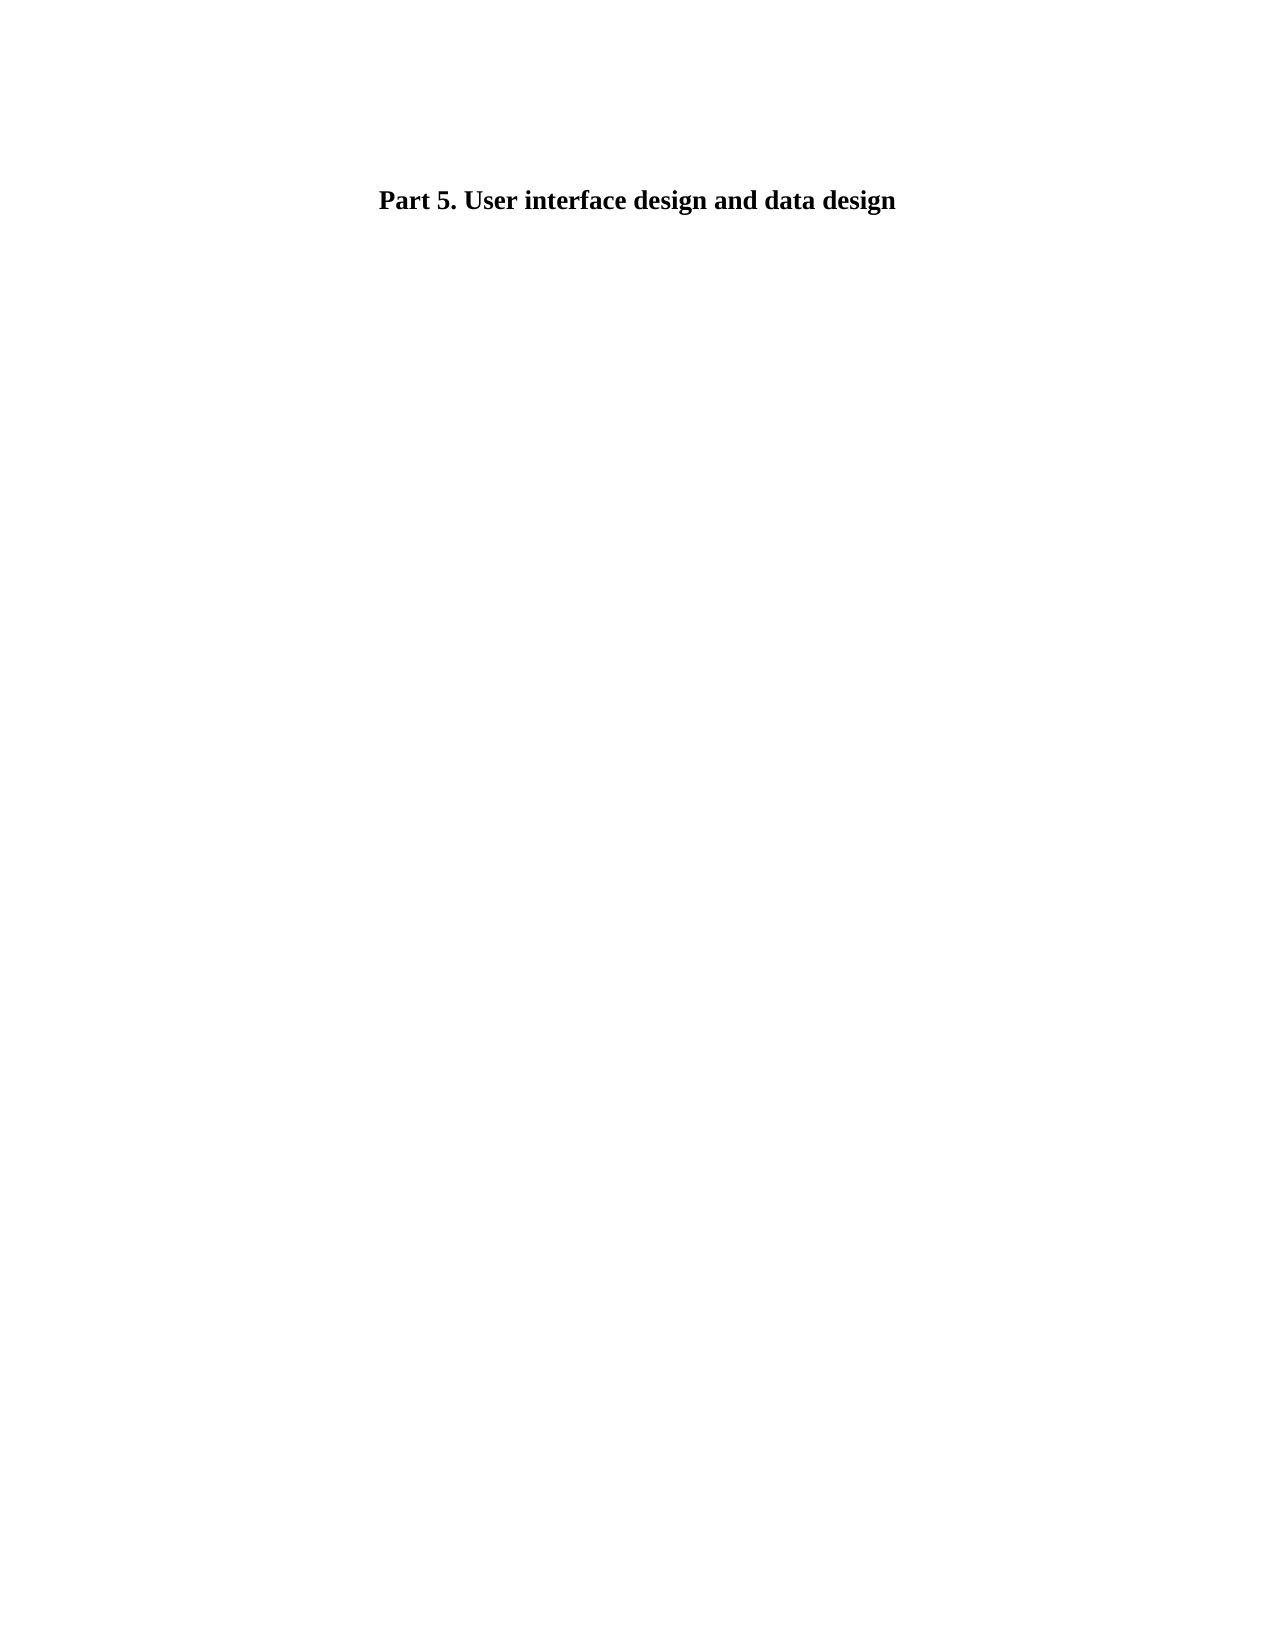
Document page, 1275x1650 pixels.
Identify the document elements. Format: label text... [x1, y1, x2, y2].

subtitle Part 5. User interface design and data design [150, 184, 1125, 215]
